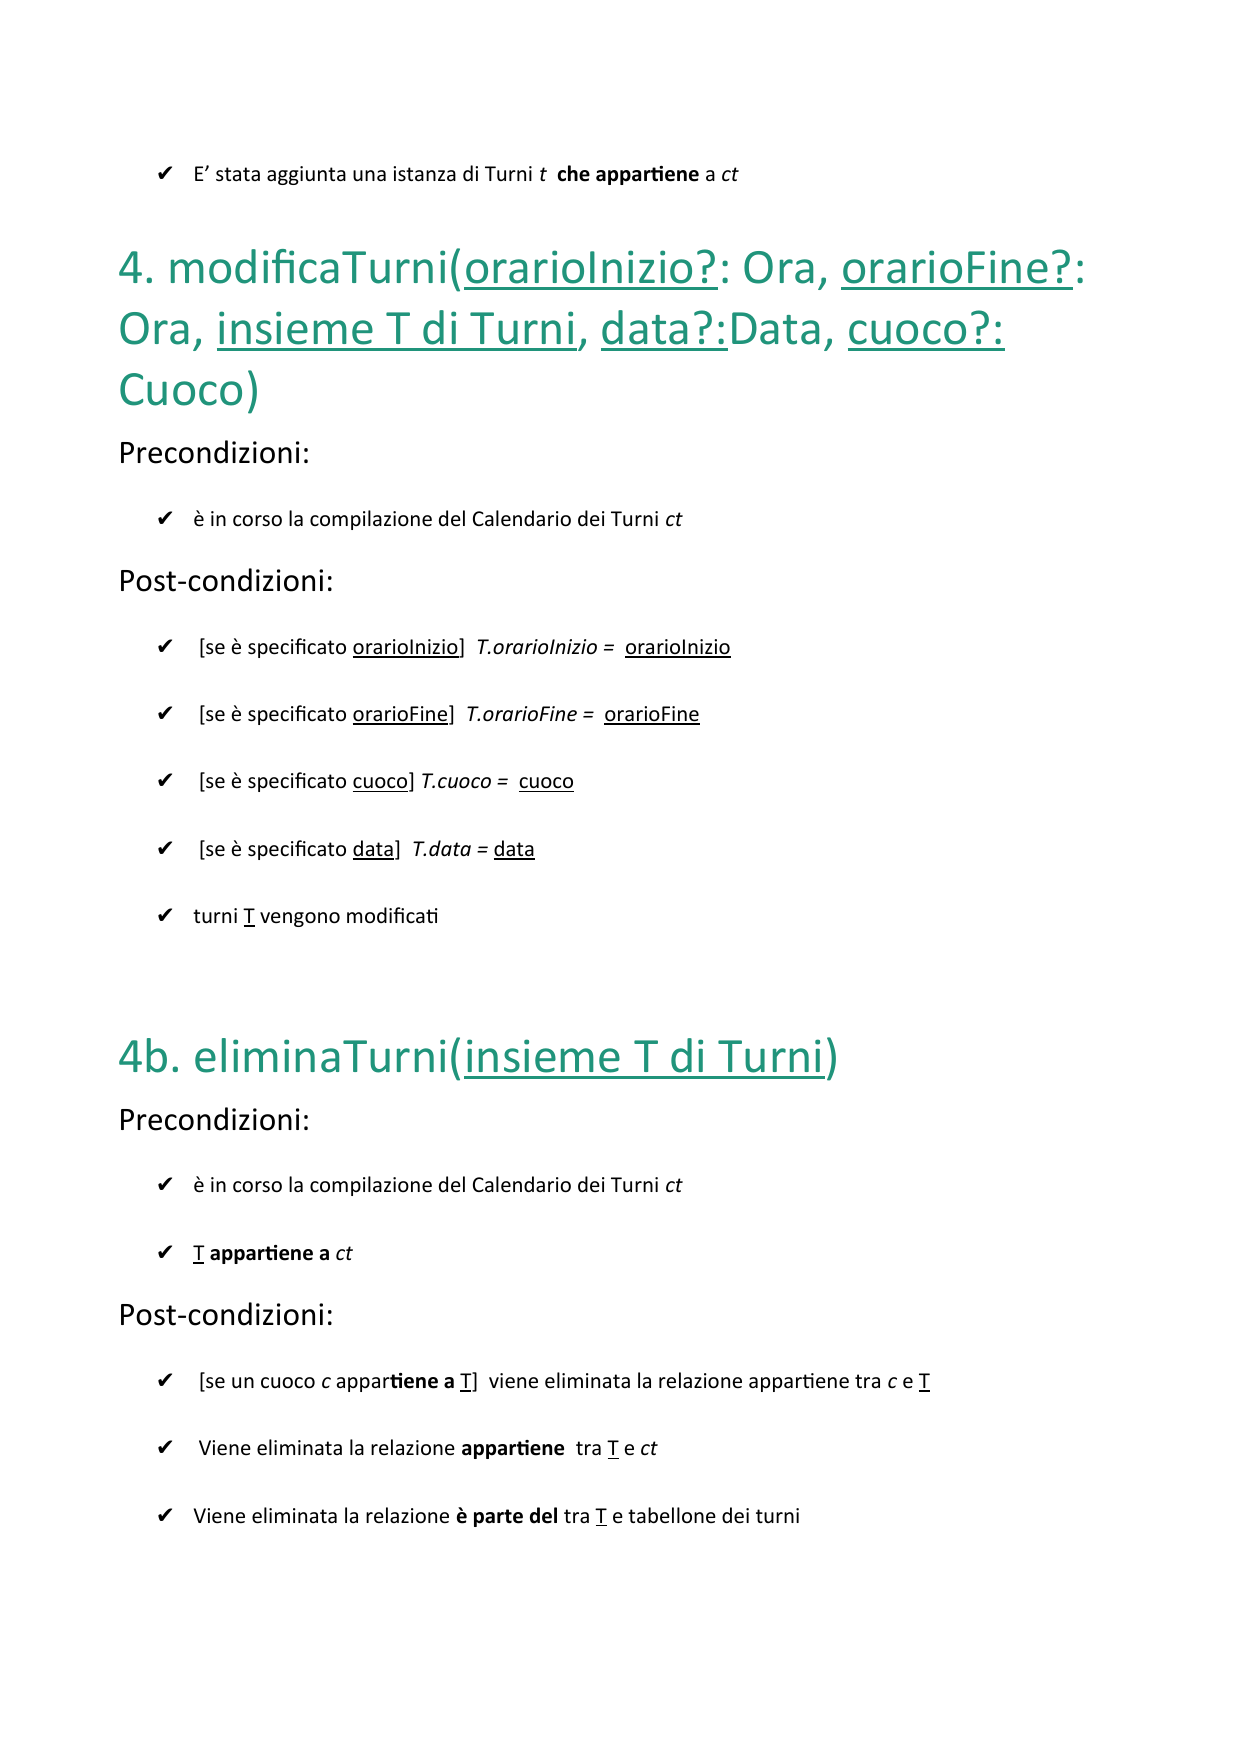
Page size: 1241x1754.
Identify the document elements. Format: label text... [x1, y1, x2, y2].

list [se è specificato orarioFine] T.orarioFine = orarioFine [156, 687, 1122, 734]
list E’ stata aggiunta una istanza di Turni t che appartiene a ct [156, 148, 1122, 194]
text 4b. eliminaTurni(insieme T di Turni) [118, 1025, 1122, 1086]
text Precondizioni: [118, 431, 1122, 472]
text Post-condizioni: [118, 559, 1122, 600]
list [se un cuoco c appartiene a T] viene eliminata la relazione appartiene tra c e T [156, 1354, 1122, 1401]
list [se è specificato orarioInizio] T.orarioInizio = orarioInizio [156, 620, 1122, 667]
list turni T vengono modificati [156, 890, 1122, 937]
list è in corso la compilazione del Calendario dei Turni ct [156, 1159, 1122, 1206]
text Precondizioni: [118, 1098, 1122, 1139]
list [se è specificato cuoco] T.cuoco = cuoco [156, 755, 1122, 802]
list Viene eliminata la relazione appartiene tra T e ct [156, 1422, 1122, 1469]
list T appartiene a ct [156, 1226, 1122, 1273]
text 4. modificaTurni(orarioInizio?: Ora, orarioFine?: Ora, insieme T di Turni, data?:Data, cuoco?: Cuoco) [118, 236, 1122, 419]
list Viene eliminata la relazione è parte del tra T e tabellone dei turni [156, 1489, 1122, 1536]
text Post-condizioni: [118, 1294, 1122, 1334]
list è in corso la compilazione del Calendario dei Turni ct [156, 492, 1122, 539]
list [se è specificato data] T.data = data [156, 822, 1122, 869]
